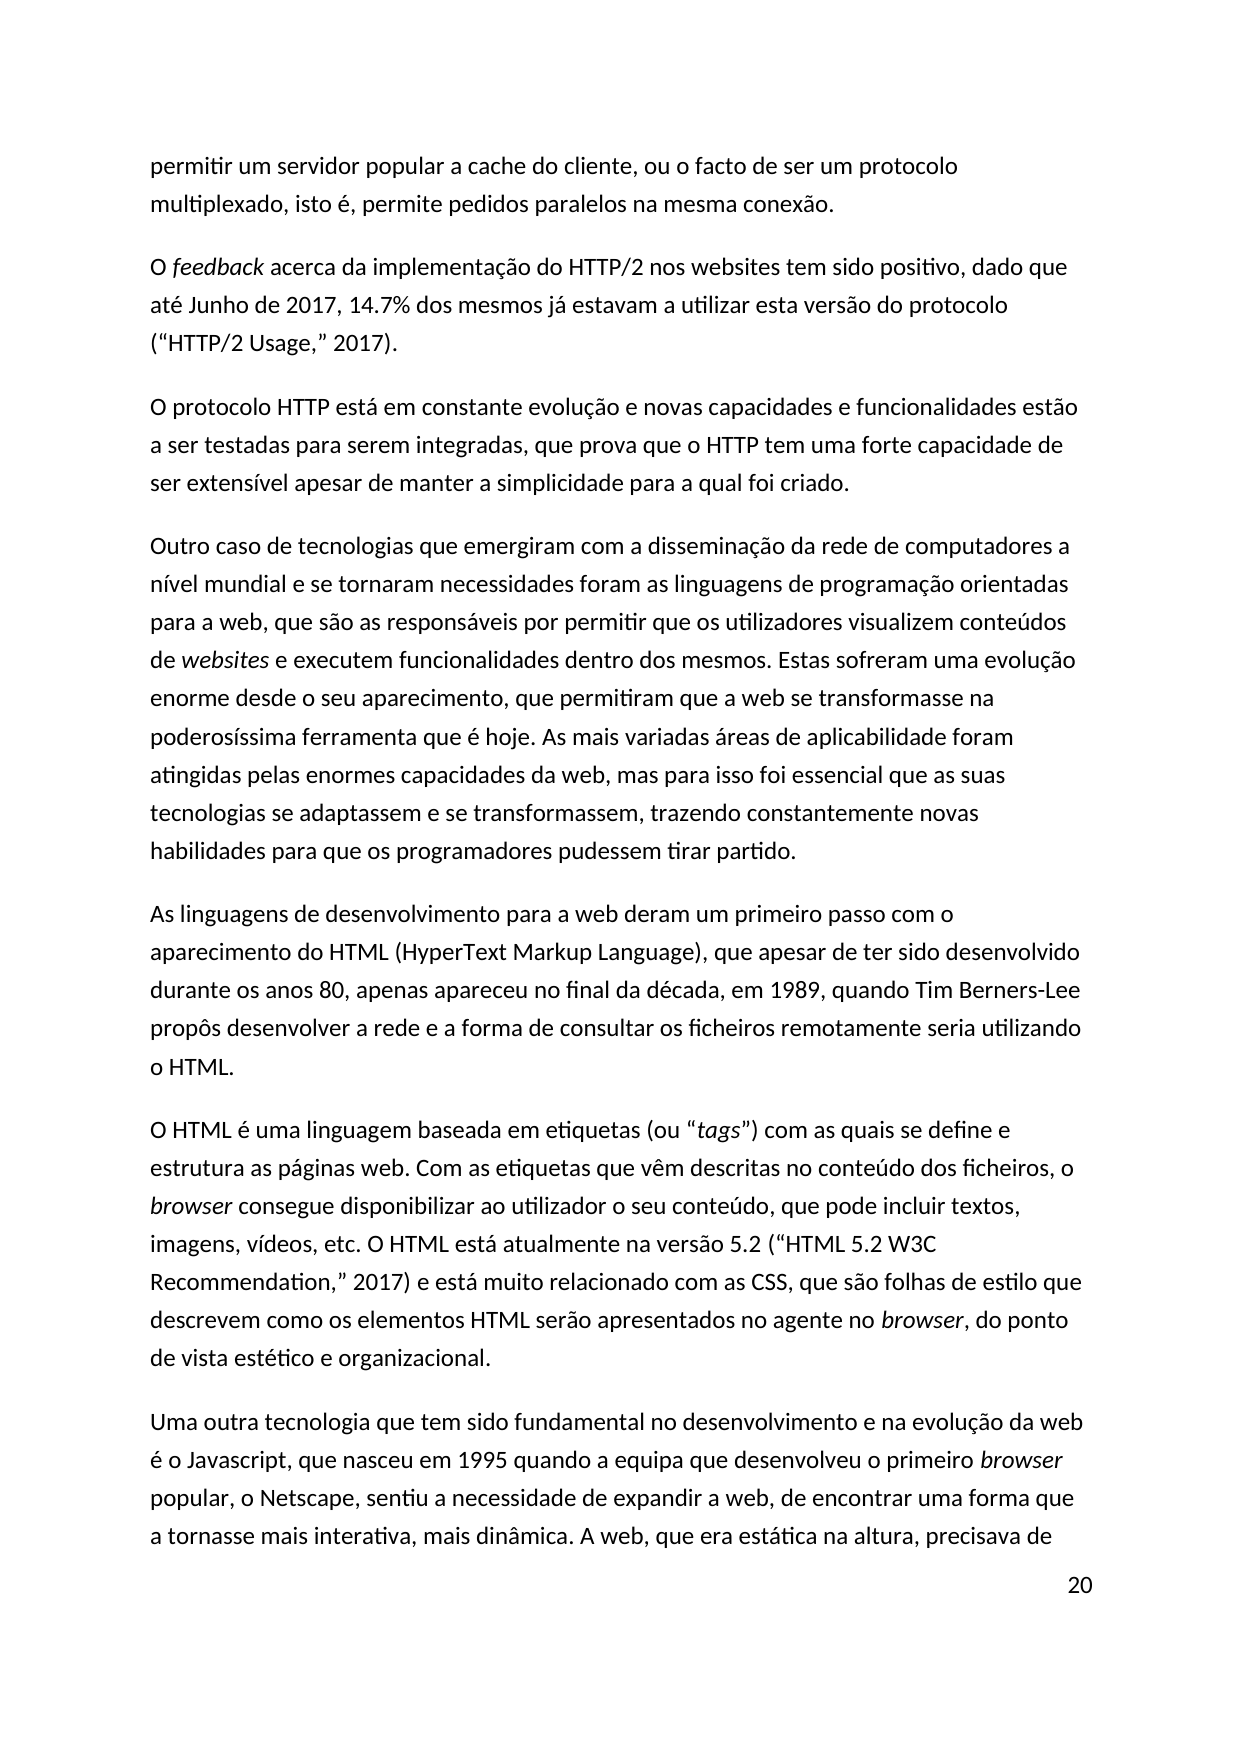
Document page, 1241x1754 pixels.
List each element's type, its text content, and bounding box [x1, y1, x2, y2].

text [150, 1406, 1092, 1551]
text O protocolo HTTP está em constante evolução e novas capacidades e funcionalidades estão a ser testadas para serem integradas, que prova que o HTTP tem uma forte capacidade de ser extensível apesar de manter a simplicidade para a qual foi criado. [150, 391, 1092, 497]
text O HTML é uma linguagem baseada em etiquetas (ou “tags”) com as quais se define e estrutura as páginas web. Com as etiquetas que vêm descritas no conteúdo dos ficheiros, o browser consegue disponibilizar ao utilizador o seu conteúdo, que pode incluir textos, imagens, vídeos, etc. O HTML está atualmente na versão 5.2 (“HTML 5.2 W3C Recommendation,” 2017) e está muito relacionado com as CSS, que são folhas de estilo que descrevem como os elementos HTML serão apresentados no agente no browser, do ponto de vista estético e organizacional. [150, 1114, 1092, 1373]
text O feedback acerca da implementação do HTTP/2 nos websites tem sido positivo, dado que até Junho de 2017, 14.7% dos mesmos já estavam a utilizar esta versão do protocolo (“HTTP/2 Usage,” 2017). [150, 251, 1092, 358]
text As linguagens de desenvolvimento para a web deram um primeiro passo com o aparecimento do HTML (HyperText Markup Language), que apesar de ter sido desenvolvido durante os anos 80, apenas apareceu no final da década, em 1989, quando Tim Berners-Lee propôs desenvolver a rede e a forma de consultar os ficheiros remotamente seria utilizando o HTML. [150, 898, 1092, 1081]
text Outro caso de tecnologias que emergiram com a disseminação da rede de computadores a nível mundial e se tornaram necessidades foram as linguagens de programação orientadas para a web, que são as responsáveis por permitir que os utilizadores visualizem conteúdos de websites e executem funcionalidades dentro dos mesmos. Estas sofreram uma evolução enorme desde o seu aparecimento, que permitiram que a web se transformasse na poderosíssima ferramenta que é hoje. As mais variadas áreas de aplicabilidade foram atingidas pelas enormes capacidades da web, mas para isso foi essencial que as suas tecnologias se adaptassem e se transformassem, trazendo constantemente novas habilidades para que os programadores pudessem tirar partido. [150, 530, 1092, 866]
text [150, 150, 1092, 219]
